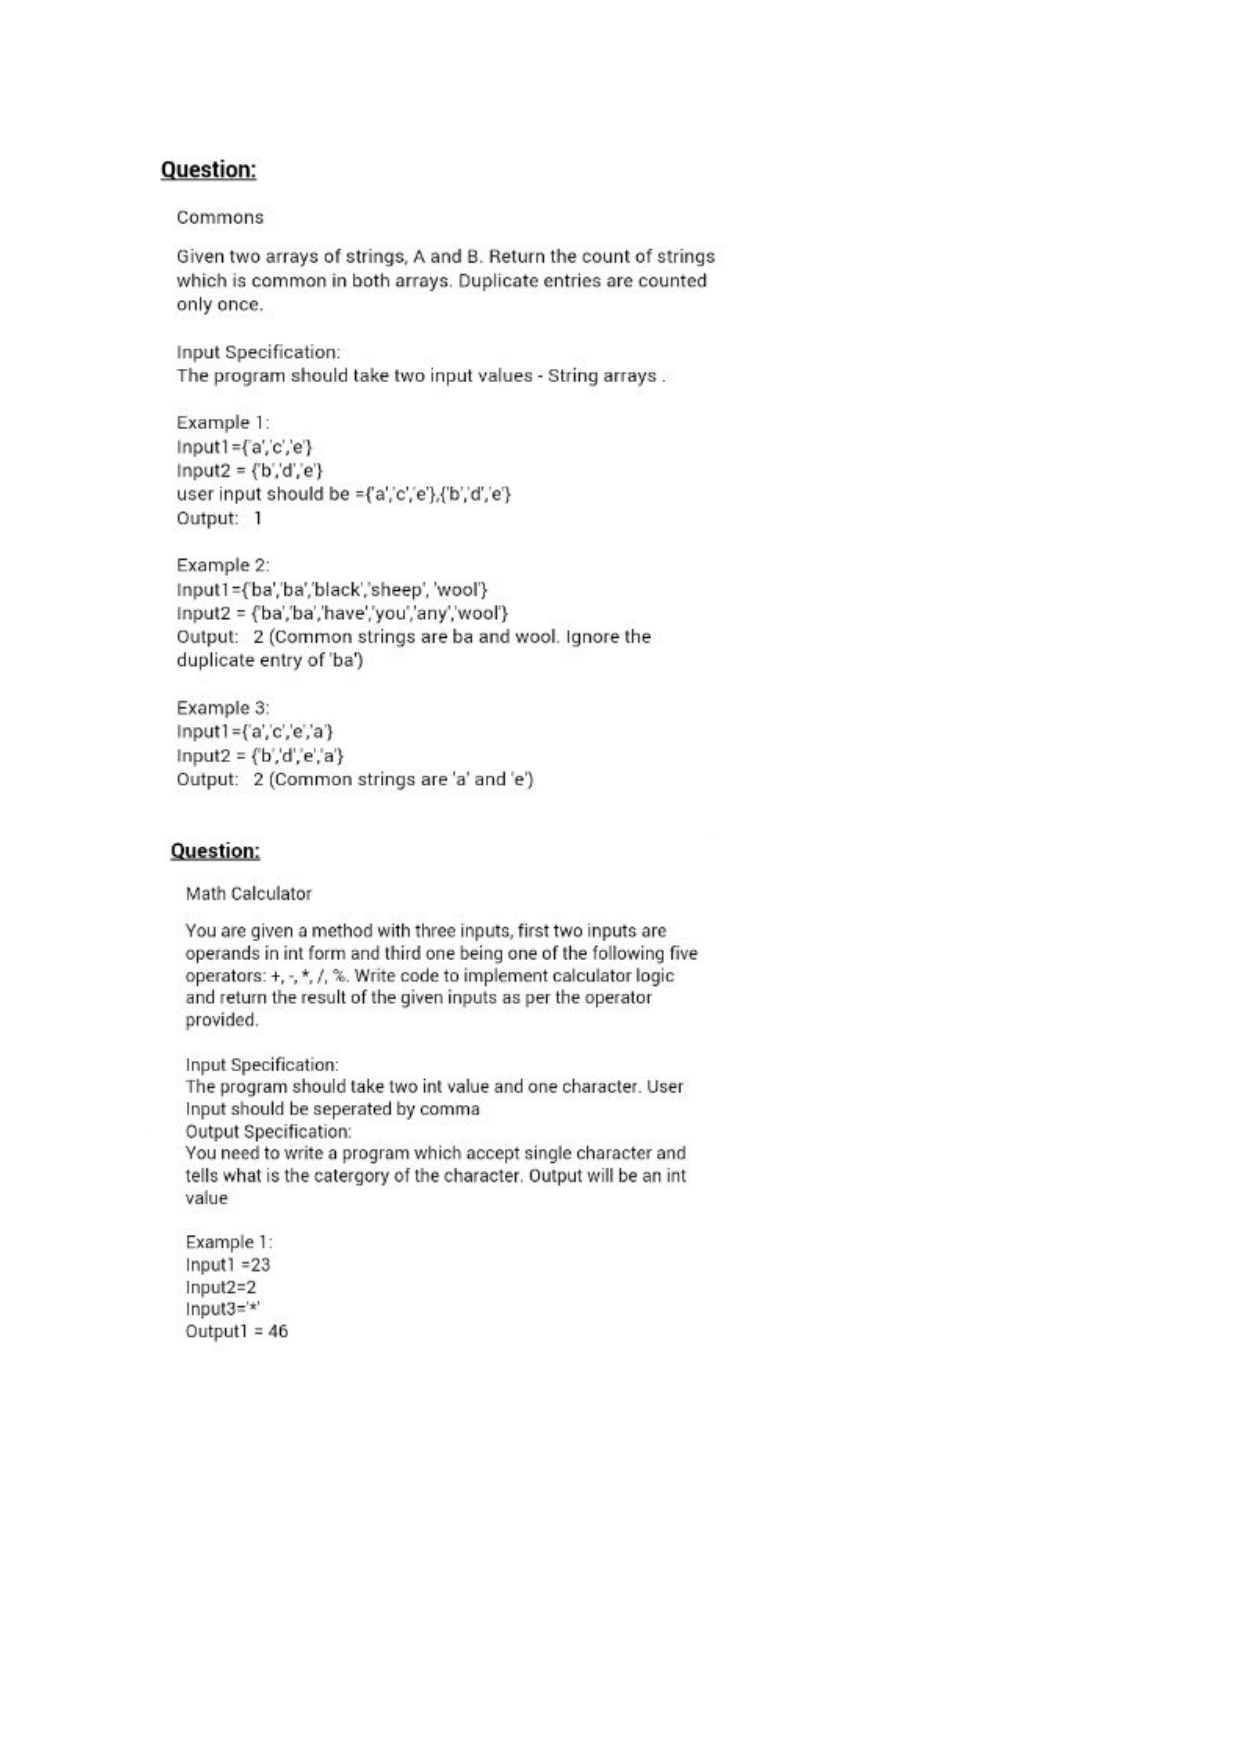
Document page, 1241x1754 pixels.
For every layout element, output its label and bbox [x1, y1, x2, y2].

picture [150, 150, 737, 809]
picture [150, 834, 717, 1361]
